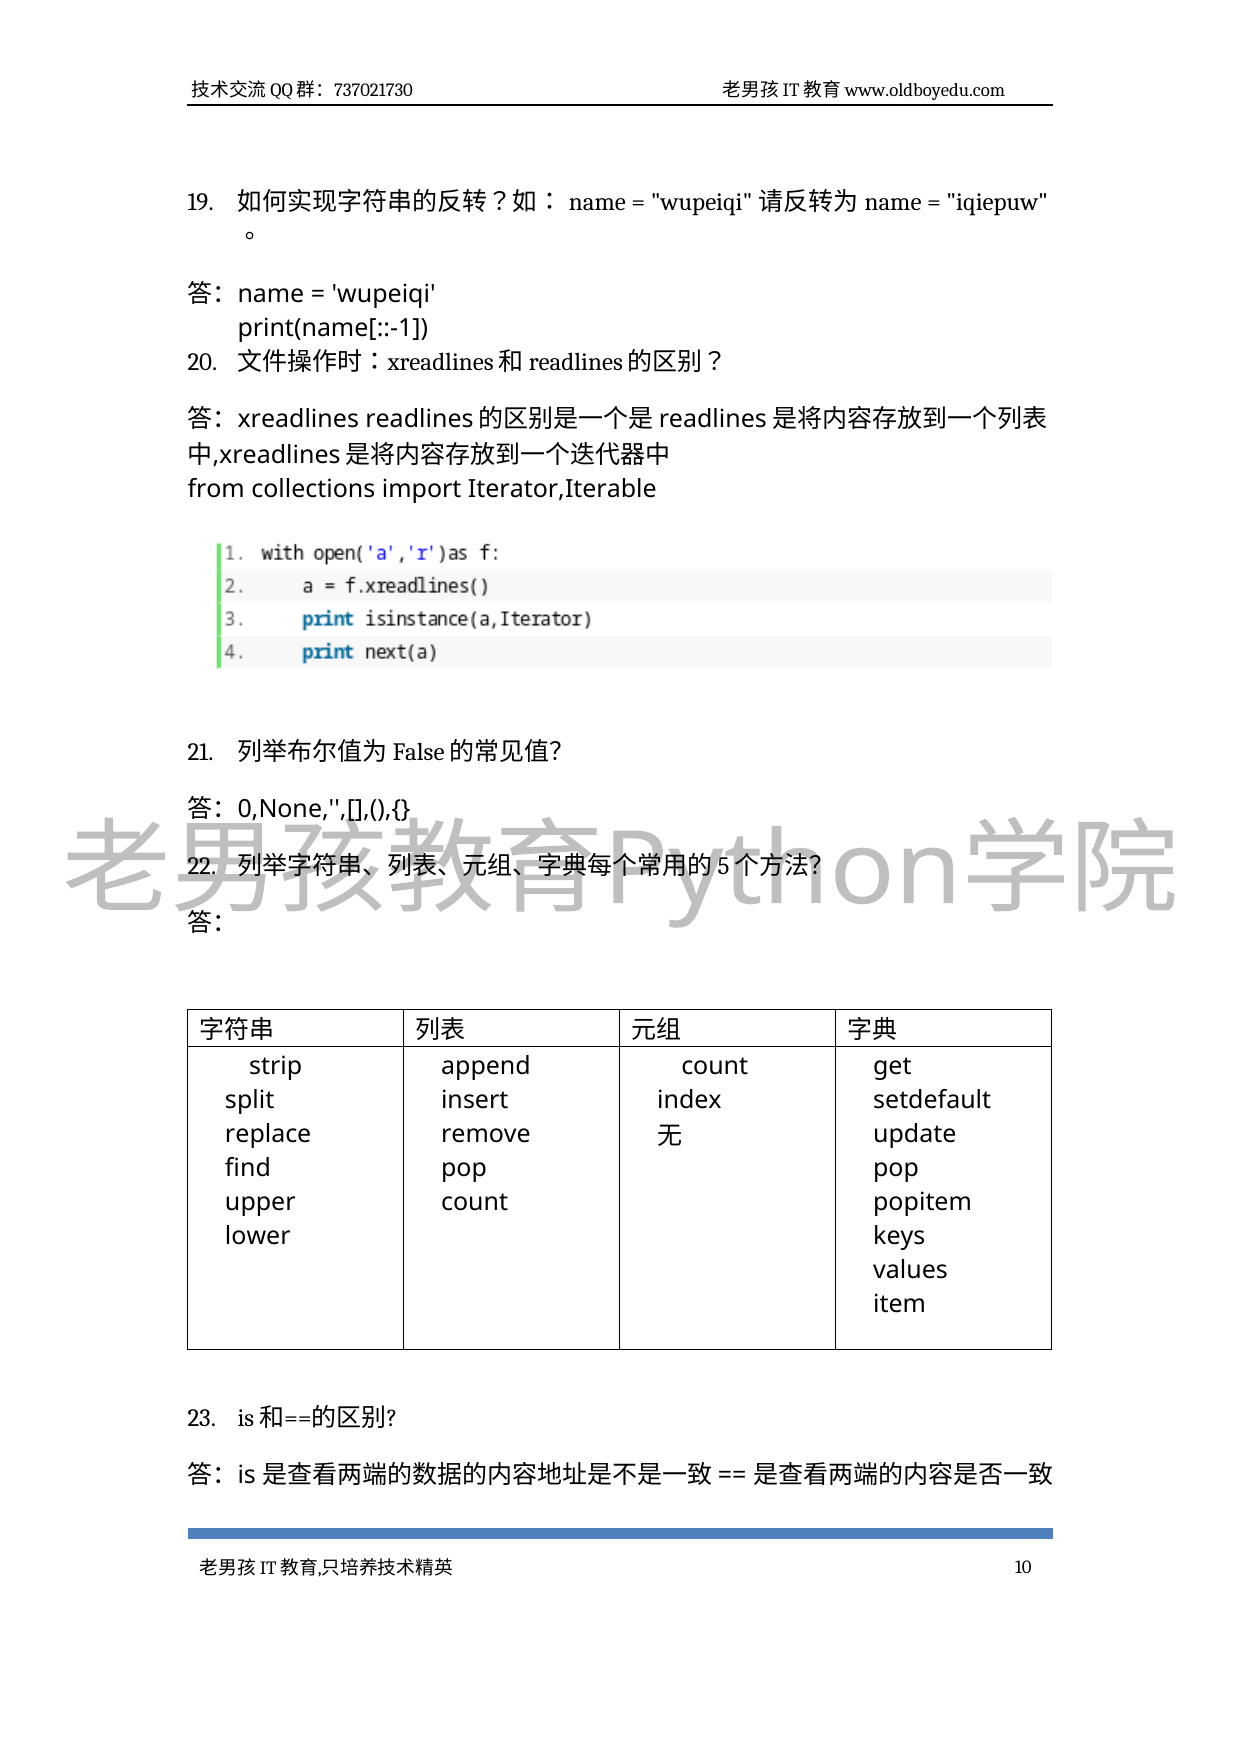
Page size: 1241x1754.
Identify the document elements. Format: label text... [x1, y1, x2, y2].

text 答：0,None,'',[],(),{} [187, 788, 1053, 824]
table_header 字典 [836, 1010, 1051, 1046]
text 答：xreadlines readlines的区别是一个是readlines是将内容存放到一个列表中,xreadlines是将内容存放到一个迭代器中 [187, 398, 1053, 471]
table_header 元组 [620, 1010, 835, 1046]
text 答： [187, 902, 1053, 938]
table_cell append insert remove pop count [404, 1047, 619, 1348]
list 列举字符串、列表、元组、字典每个常用的5个方法？ [187, 845, 1053, 881]
text 答：name = 'wupeiqi' [187, 273, 1053, 309]
list 文件操作时：xreadlines和readlines的区别？ [187, 343, 1053, 377]
list is和==的区别? [187, 1399, 1053, 1433]
table_cell strip split replace find upper lower [188, 1047, 403, 1348]
table_header 字符串 [188, 1010, 403, 1046]
list 列举布尔值为False的常见值？ [187, 731, 1053, 767]
table_cell get setdefault update pop popitem keys values item [836, 1047, 1051, 1348]
table_cell count index 无 [620, 1047, 835, 1348]
table_header 列表 [404, 1010, 619, 1046]
text print(name[::-1]) [187, 309, 1053, 343]
text 答：is 是查看两端的数据的内容地址是不是一致 == 是查看两端的内容是否一致 [187, 1454, 1053, 1490]
text from collections import Iterator,Iterable [187, 471, 1053, 505]
list 如何实现字符串的反转？如： name = "wupeiqi" 请反转为 name = "iqiepuw" 。 [187, 184, 1053, 252]
